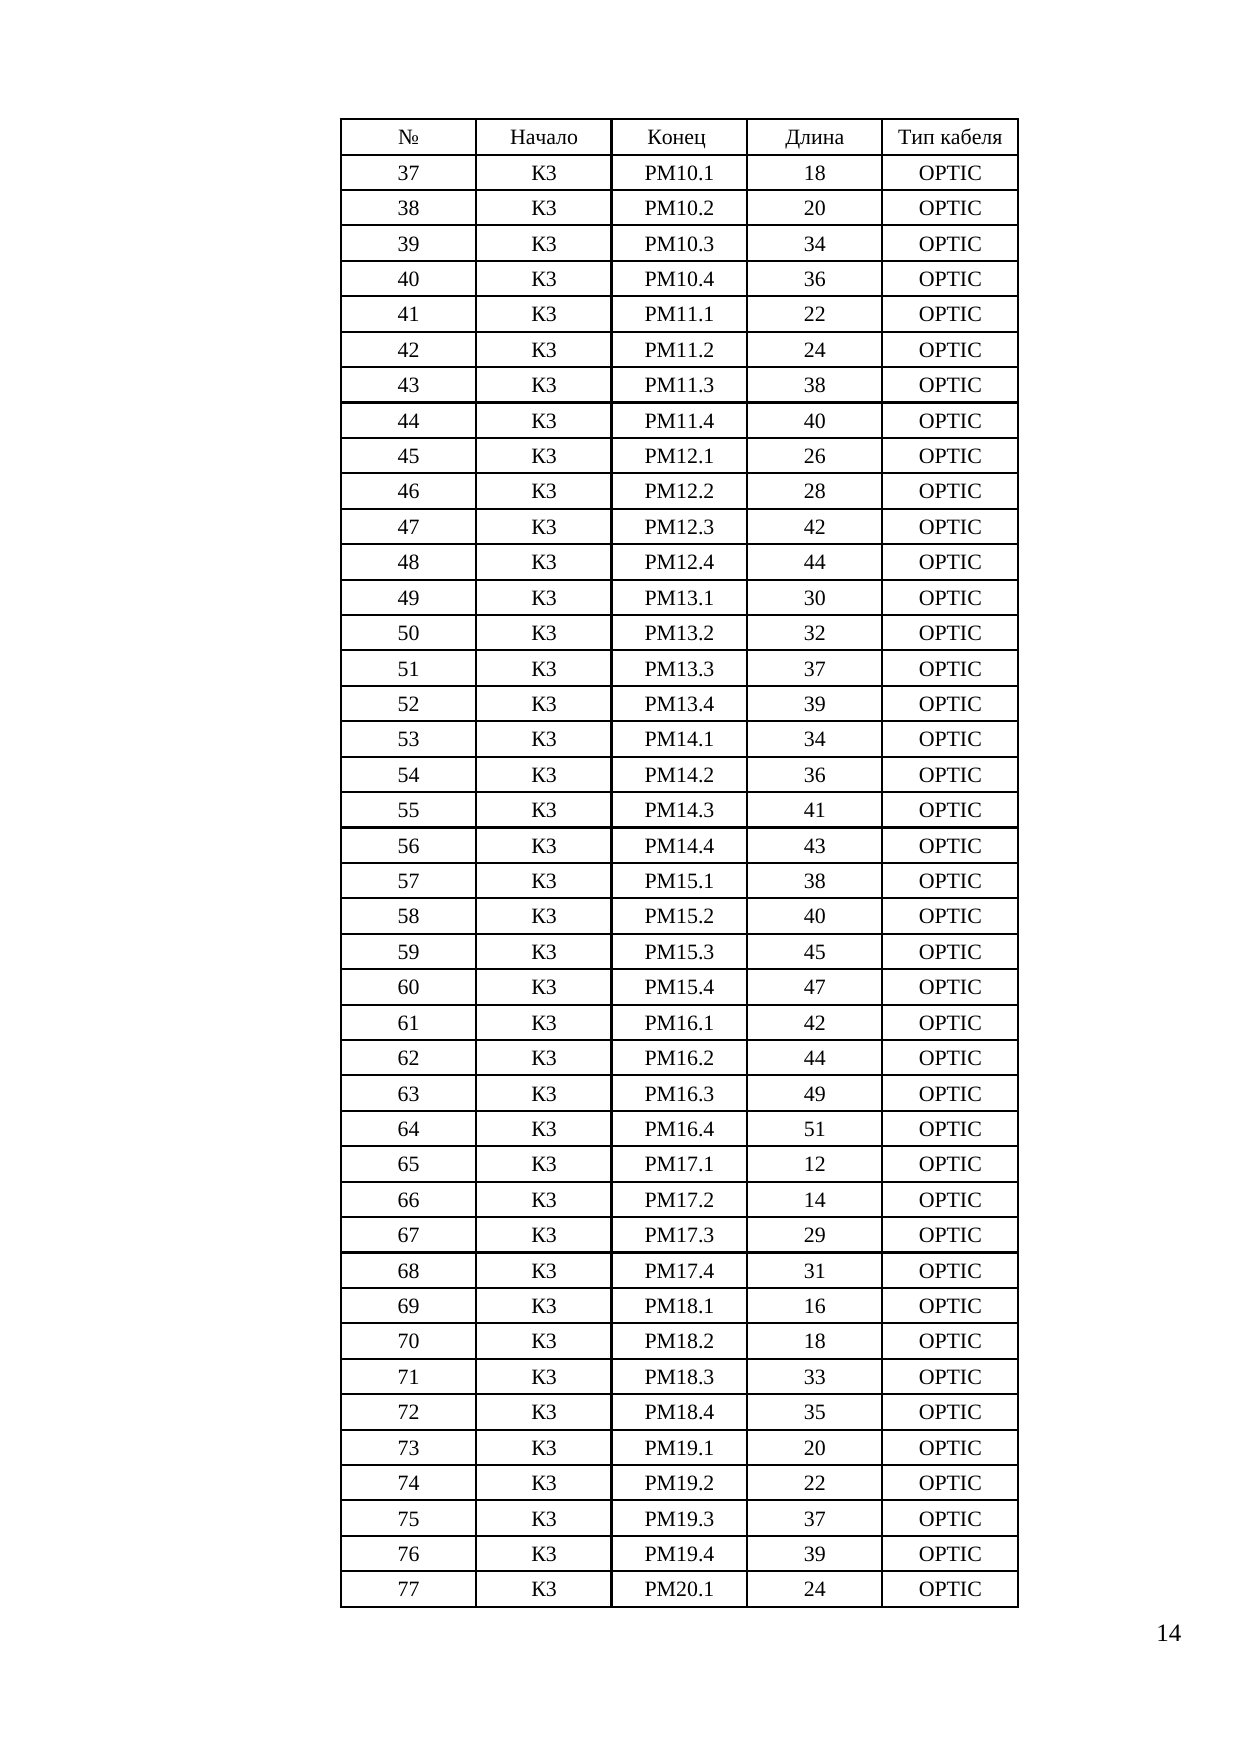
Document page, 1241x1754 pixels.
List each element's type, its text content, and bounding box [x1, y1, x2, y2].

table_cell К3 [477, 439, 610, 472]
table_cell 26 [748, 439, 881, 472]
table_cell К3 [477, 687, 610, 720]
table_cell РМ14.1 [613, 722, 746, 756]
table_cell К3 [477, 1254, 610, 1287]
table_cell РМ11.4 [613, 404, 746, 437]
table_cell OPTIC [883, 1147, 1017, 1181]
table_cell 37 [748, 1501, 881, 1535]
table_cell РМ12.2 [613, 474, 746, 508]
table_cell 18 [748, 156, 881, 189]
table_cell РМ11.2 [613, 333, 746, 366]
table_cell 33 [748, 1360, 881, 1393]
table_cell OPTIC [883, 687, 1017, 720]
table_cell К3 [477, 510, 610, 543]
table_cell К3 [477, 1006, 610, 1039]
table_header № [342, 120, 475, 153]
table_cell К3 [477, 1183, 610, 1216]
table_cell 35 [748, 1395, 881, 1428]
table_cell 40 [748, 899, 881, 933]
table_cell OPTIC [883, 262, 1017, 295]
table_cell РМ10.3 [613, 226, 746, 260]
table_cell РМ19.2 [613, 1466, 746, 1499]
table_cell РМ19.3 [613, 1501, 746, 1535]
table_cell OPTIC [883, 1537, 1017, 1570]
table_cell 72 [342, 1395, 475, 1428]
table_cell РМ16.4 [613, 1112, 746, 1145]
table_cell К3 [477, 864, 610, 897]
table_header Тип кабеля [883, 120, 1017, 153]
table_cell К3 [477, 1076, 610, 1110]
table_cell РМ13.1 [613, 581, 746, 614]
table_cell OPTIC [883, 1466, 1017, 1499]
table_cell К3 [477, 1218, 610, 1251]
table_cell 29 [748, 1218, 881, 1251]
table_cell 20 [748, 1431, 881, 1464]
table_cell РМ14.2 [613, 758, 746, 791]
table_cell 46 [342, 474, 475, 508]
table_cell 14 [748, 1183, 881, 1216]
table_cell 30 [748, 581, 881, 614]
table_cell 24 [748, 1572, 881, 1606]
table_cell РМ14.3 [613, 793, 746, 826]
table_cell 39 [342, 226, 475, 260]
table_cell 65 [342, 1147, 475, 1181]
table_cell OPTIC [883, 1572, 1017, 1606]
table_cell 68 [342, 1254, 475, 1287]
table_cell OPTIC [883, 333, 1017, 366]
table_cell 49 [342, 581, 475, 614]
table_cell OPTIC [883, 1501, 1017, 1535]
table_cell OPTIC [883, 1431, 1017, 1464]
table_cell РМ16.2 [613, 1041, 746, 1074]
table_cell 70 [342, 1324, 475, 1358]
table_cell К3 [477, 793, 610, 826]
table_cell 71 [342, 1360, 475, 1393]
table_cell OPTIC [883, 935, 1017, 968]
table_cell 28 [748, 474, 881, 508]
table_cell 38 [748, 864, 881, 897]
table_cell К3 [477, 1395, 610, 1428]
table_cell РМ13.3 [613, 651, 746, 685]
table_cell OPTIC [883, 970, 1017, 1003]
table_cell 64 [342, 1112, 475, 1145]
table_cell 45 [748, 935, 881, 968]
table_cell 50 [342, 616, 475, 649]
table_cell РМ10.1 [613, 156, 746, 189]
table_cell 20 [748, 191, 881, 224]
table_cell 41 [342, 297, 475, 331]
table_cell 31 [748, 1254, 881, 1287]
table_cell 12 [748, 1147, 881, 1181]
table_cell 44 [342, 404, 475, 437]
table_cell OPTIC [883, 616, 1017, 649]
table_cell 44 [748, 545, 881, 578]
table_cell РМ19.1 [613, 1431, 746, 1464]
table_cell К3 [477, 651, 610, 685]
table_cell OPTIC [883, 1112, 1017, 1145]
table_header Начало [477, 120, 610, 153]
table_cell 75 [342, 1501, 475, 1535]
table_cell OPTIC [883, 439, 1017, 472]
table_cell К3 [477, 333, 610, 366]
table_cell 38 [342, 191, 475, 224]
table_cell 55 [342, 793, 475, 826]
table_cell 62 [342, 1041, 475, 1074]
table_cell К3 [477, 368, 610, 401]
table_cell 69 [342, 1289, 475, 1322]
table_cell OPTIC [883, 1041, 1017, 1074]
table_cell 59 [342, 935, 475, 968]
table_cell OPTIC [883, 1076, 1017, 1110]
table_cell К3 [477, 1324, 610, 1358]
table_cell 47 [342, 510, 475, 543]
table_cell 45 [342, 439, 475, 472]
table_cell К3 [477, 1112, 610, 1145]
table_cell OPTIC [883, 1360, 1017, 1393]
table_cell 37 [342, 156, 475, 189]
table_cell РМ12.3 [613, 510, 746, 543]
table_cell OPTIC [883, 297, 1017, 331]
table_cell К3 [477, 899, 610, 933]
table_cell К3 [477, 1501, 610, 1535]
table_cell OPTIC [883, 156, 1017, 189]
table_cell 43 [748, 829, 881, 862]
table_cell 42 [342, 333, 475, 366]
table_cell OPTIC [883, 1254, 1017, 1287]
table_cell РМ15.2 [613, 899, 746, 933]
table_cell РМ14.4 [613, 829, 746, 862]
table_cell 34 [748, 722, 881, 756]
table_cell РМ11.3 [613, 368, 746, 401]
table_cell РМ17.2 [613, 1183, 746, 1216]
table_cell К3 [477, 970, 610, 1003]
table_cell К3 [477, 262, 610, 295]
table_cell 43 [342, 368, 475, 401]
table_cell 37 [748, 651, 881, 685]
table_cell К3 [477, 226, 610, 260]
table_cell К3 [477, 404, 610, 437]
table_cell РМ16.3 [613, 1076, 746, 1110]
table_cell РМ15.4 [613, 970, 746, 1003]
table_cell 74 [342, 1466, 475, 1499]
table_cell 41 [748, 793, 881, 826]
table_cell 66 [342, 1183, 475, 1216]
table_cell РМ15.3 [613, 935, 746, 968]
table_cell 34 [748, 226, 881, 260]
table_cell 51 [748, 1112, 881, 1145]
table_cell 47 [748, 970, 881, 1003]
table_cell 39 [748, 1537, 881, 1570]
table_cell OPTIC [883, 368, 1017, 401]
table_cell РМ13.4 [613, 687, 746, 720]
table_cell OPTIC [883, 581, 1017, 614]
table_cell OPTIC [883, 651, 1017, 685]
table_cell 57 [342, 864, 475, 897]
table_cell РМ10.4 [613, 262, 746, 295]
table_cell OPTIC [883, 722, 1017, 756]
table_cell РМ11.1 [613, 297, 746, 331]
table_cell К3 [477, 581, 610, 614]
table_cell 77 [342, 1572, 475, 1606]
table_cell К3 [477, 474, 610, 508]
table_cell OPTIC [883, 1183, 1017, 1216]
table_cell РМ15.1 [613, 864, 746, 897]
table_cell РМ10.2 [613, 191, 746, 224]
table_cell OPTIC [883, 545, 1017, 578]
table_cell OPTIC [883, 474, 1017, 508]
table_cell К3 [477, 1360, 610, 1393]
table_cell 52 [342, 687, 475, 720]
table_cell К3 [477, 1572, 610, 1606]
table_cell РМ17.3 [613, 1218, 746, 1251]
table_cell РМ18.2 [613, 1324, 746, 1358]
table_cell OPTIC [883, 864, 1017, 897]
table_cell 67 [342, 1218, 475, 1251]
table_cell OPTIC [883, 1324, 1017, 1358]
table_cell 58 [342, 899, 475, 933]
table_cell 44 [748, 1041, 881, 1074]
table_cell 60 [342, 970, 475, 1003]
table_cell 22 [748, 297, 881, 331]
table_cell РМ18.4 [613, 1395, 746, 1428]
table_header Конец [613, 120, 746, 153]
table_cell К3 [477, 1537, 610, 1570]
table_cell К3 [477, 191, 610, 224]
table_cell РМ20.1 [613, 1572, 746, 1606]
table_cell К3 [477, 1041, 610, 1074]
table_cell РМ16.1 [613, 1006, 746, 1039]
table_cell К3 [477, 722, 610, 756]
table_cell РМ17.1 [613, 1147, 746, 1181]
table_cell 18 [748, 1324, 881, 1358]
table_cell 56 [342, 829, 475, 862]
table_cell OPTIC [883, 758, 1017, 791]
table_cell OPTIC [883, 510, 1017, 543]
table_cell 63 [342, 1076, 475, 1110]
table_cell К3 [477, 1147, 610, 1181]
table_cell 49 [748, 1076, 881, 1110]
table_cell 38 [748, 368, 881, 401]
table_cell К3 [477, 1466, 610, 1499]
table_cell РМ19.4 [613, 1537, 746, 1570]
table_cell 24 [748, 333, 881, 366]
table_cell 42 [748, 1006, 881, 1039]
table_cell 36 [748, 758, 881, 791]
table_cell РМ18.1 [613, 1289, 746, 1322]
table_cell РМ12.1 [613, 439, 746, 472]
table_cell OPTIC [883, 226, 1017, 260]
table_cell OPTIC [883, 404, 1017, 437]
table_cell К3 [477, 758, 610, 791]
table_cell РМ12.4 [613, 545, 746, 578]
table_cell 73 [342, 1431, 475, 1464]
table_cell РМ13.2 [613, 616, 746, 649]
table_cell 22 [748, 1466, 881, 1499]
table_cell 40 [748, 404, 881, 437]
table_cell 16 [748, 1289, 881, 1322]
table_cell OPTIC [883, 793, 1017, 826]
table_cell РМ18.3 [613, 1360, 746, 1393]
table_cell OPTIC [883, 1006, 1017, 1039]
table_cell 36 [748, 262, 881, 295]
table_cell OPTIC [883, 1218, 1017, 1251]
table_cell К3 [477, 297, 610, 331]
table_cell 42 [748, 510, 881, 543]
table_cell 48 [342, 545, 475, 578]
table_cell OPTIC [883, 1395, 1017, 1428]
table_cell К3 [477, 156, 610, 189]
table_header Длина [748, 120, 881, 153]
table_cell OPTIC [883, 191, 1017, 224]
table_cell К3 [477, 829, 610, 862]
table_cell К3 [477, 1289, 610, 1322]
table_cell 54 [342, 758, 475, 791]
table_cell К3 [477, 935, 610, 968]
table_cell РМ17.4 [613, 1254, 746, 1287]
table_cell 76 [342, 1537, 475, 1570]
table_cell OPTIC [883, 829, 1017, 862]
table_cell 53 [342, 722, 475, 756]
table_cell OPTIC [883, 899, 1017, 933]
table_cell 32 [748, 616, 881, 649]
table_cell К3 [477, 545, 610, 578]
table_cell К3 [477, 1431, 610, 1464]
table_cell К3 [477, 616, 610, 649]
table_cell 40 [342, 262, 475, 295]
table_cell 51 [342, 651, 475, 685]
table_cell OPTIC [883, 1289, 1017, 1322]
table_cell 61 [342, 1006, 475, 1039]
table_cell 39 [748, 687, 881, 720]
